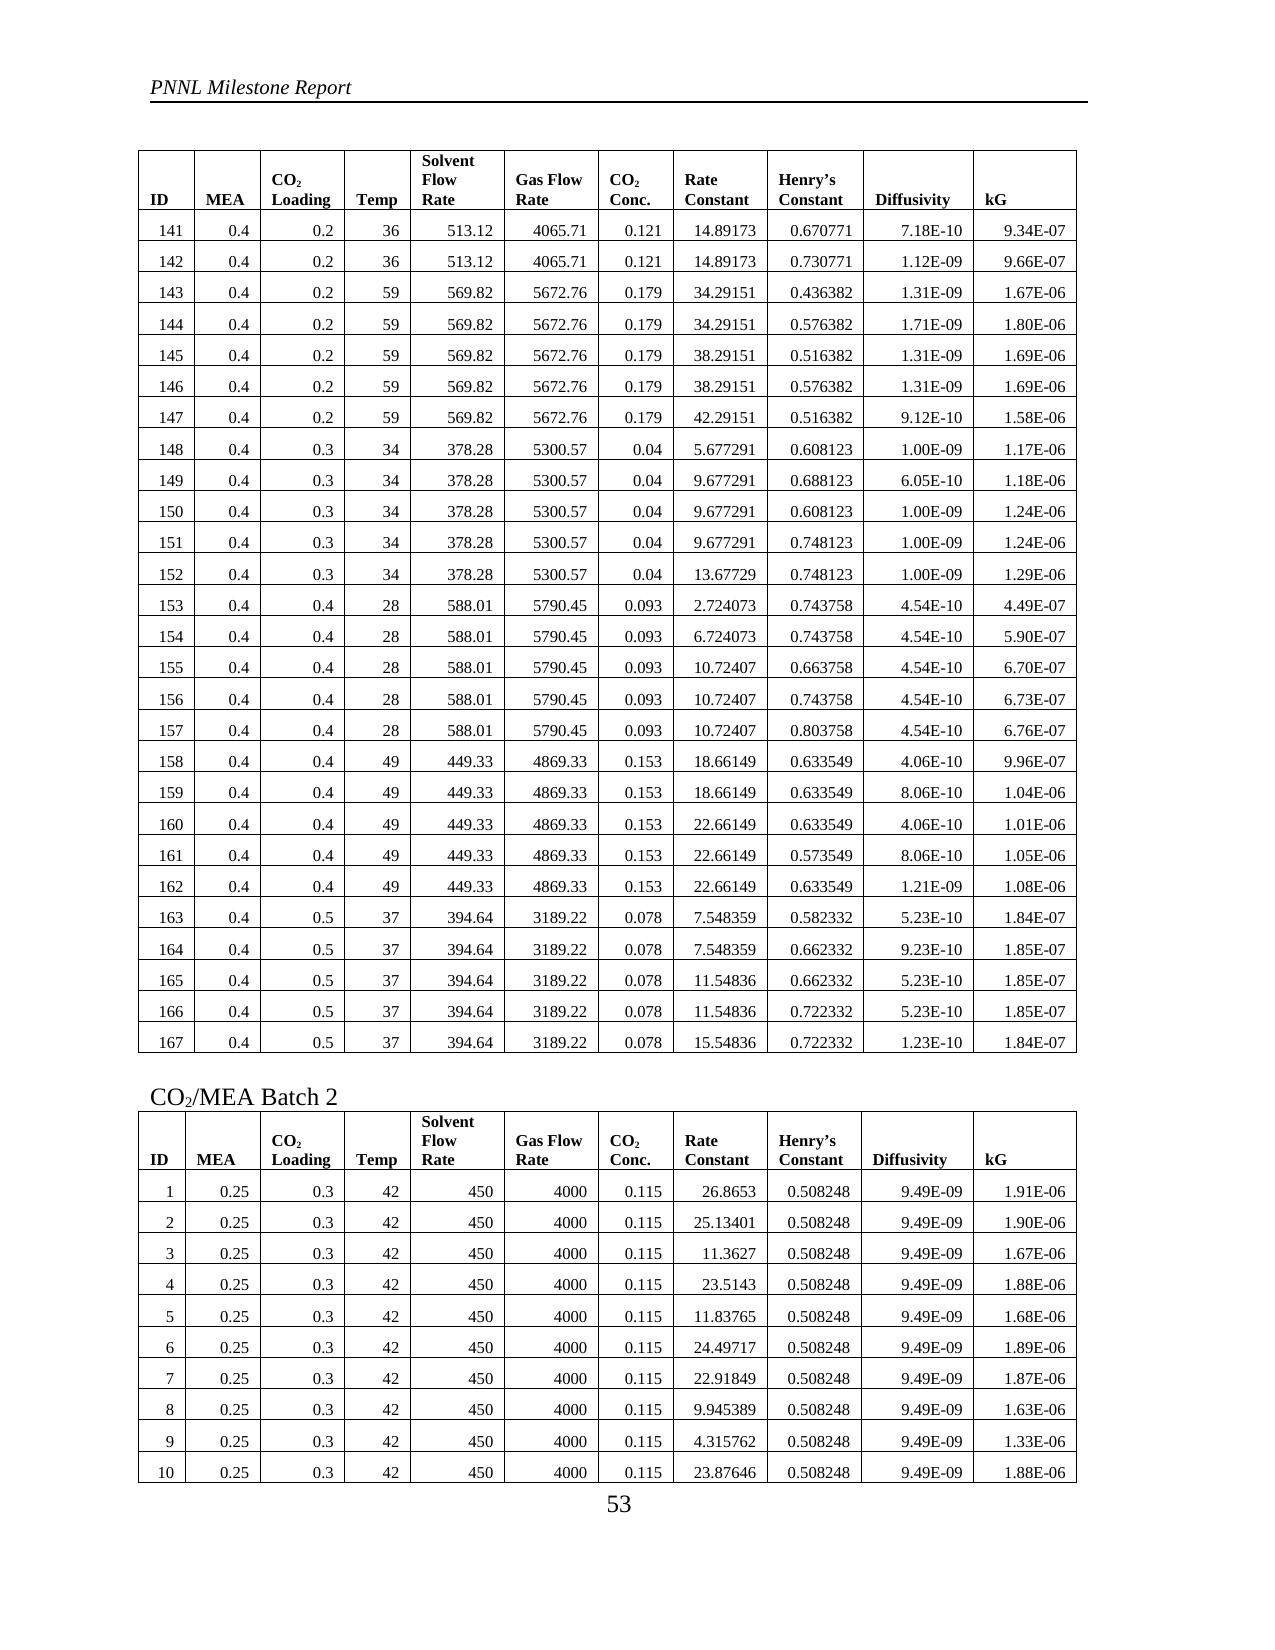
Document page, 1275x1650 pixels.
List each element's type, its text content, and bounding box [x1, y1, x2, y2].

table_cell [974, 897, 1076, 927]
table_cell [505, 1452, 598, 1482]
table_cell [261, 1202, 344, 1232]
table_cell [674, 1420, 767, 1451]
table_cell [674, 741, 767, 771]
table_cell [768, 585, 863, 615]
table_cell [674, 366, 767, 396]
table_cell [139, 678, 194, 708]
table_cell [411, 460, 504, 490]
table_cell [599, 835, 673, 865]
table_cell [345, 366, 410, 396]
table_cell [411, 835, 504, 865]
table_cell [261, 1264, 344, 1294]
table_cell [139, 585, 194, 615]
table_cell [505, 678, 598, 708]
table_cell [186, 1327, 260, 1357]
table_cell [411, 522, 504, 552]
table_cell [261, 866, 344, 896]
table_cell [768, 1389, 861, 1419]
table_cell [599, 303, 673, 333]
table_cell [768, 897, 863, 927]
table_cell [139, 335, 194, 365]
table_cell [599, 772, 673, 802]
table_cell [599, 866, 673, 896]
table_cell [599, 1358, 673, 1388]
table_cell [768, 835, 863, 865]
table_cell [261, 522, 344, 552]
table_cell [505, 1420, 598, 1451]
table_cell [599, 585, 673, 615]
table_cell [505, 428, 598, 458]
table_header Gas Flow Rate [505, 151, 598, 208]
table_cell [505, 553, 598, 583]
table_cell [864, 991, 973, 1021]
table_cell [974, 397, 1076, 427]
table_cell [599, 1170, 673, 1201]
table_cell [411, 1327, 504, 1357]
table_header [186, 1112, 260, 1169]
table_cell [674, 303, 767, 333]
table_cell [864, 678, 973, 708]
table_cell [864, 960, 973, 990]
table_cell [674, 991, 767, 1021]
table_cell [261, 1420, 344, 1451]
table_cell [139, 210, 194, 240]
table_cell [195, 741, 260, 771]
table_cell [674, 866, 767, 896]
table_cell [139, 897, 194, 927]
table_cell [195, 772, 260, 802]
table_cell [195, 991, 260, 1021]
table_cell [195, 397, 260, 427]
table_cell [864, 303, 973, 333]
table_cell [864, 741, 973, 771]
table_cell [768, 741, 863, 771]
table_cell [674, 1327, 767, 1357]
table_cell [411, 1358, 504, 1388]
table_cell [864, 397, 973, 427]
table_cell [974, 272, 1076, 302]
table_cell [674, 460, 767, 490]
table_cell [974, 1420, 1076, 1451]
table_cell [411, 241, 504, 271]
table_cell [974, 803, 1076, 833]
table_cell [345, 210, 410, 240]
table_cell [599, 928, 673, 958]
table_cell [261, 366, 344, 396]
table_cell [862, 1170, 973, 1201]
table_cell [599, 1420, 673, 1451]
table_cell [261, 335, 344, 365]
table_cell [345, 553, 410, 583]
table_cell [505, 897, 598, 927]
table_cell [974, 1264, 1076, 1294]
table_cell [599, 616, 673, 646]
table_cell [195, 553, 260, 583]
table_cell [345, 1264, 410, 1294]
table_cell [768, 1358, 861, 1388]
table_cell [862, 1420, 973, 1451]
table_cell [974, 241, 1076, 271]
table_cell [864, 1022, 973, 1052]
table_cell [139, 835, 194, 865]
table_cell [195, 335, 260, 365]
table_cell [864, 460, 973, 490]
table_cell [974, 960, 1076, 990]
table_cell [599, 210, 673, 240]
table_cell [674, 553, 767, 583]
table_header Solvent Flow Rate [411, 151, 504, 208]
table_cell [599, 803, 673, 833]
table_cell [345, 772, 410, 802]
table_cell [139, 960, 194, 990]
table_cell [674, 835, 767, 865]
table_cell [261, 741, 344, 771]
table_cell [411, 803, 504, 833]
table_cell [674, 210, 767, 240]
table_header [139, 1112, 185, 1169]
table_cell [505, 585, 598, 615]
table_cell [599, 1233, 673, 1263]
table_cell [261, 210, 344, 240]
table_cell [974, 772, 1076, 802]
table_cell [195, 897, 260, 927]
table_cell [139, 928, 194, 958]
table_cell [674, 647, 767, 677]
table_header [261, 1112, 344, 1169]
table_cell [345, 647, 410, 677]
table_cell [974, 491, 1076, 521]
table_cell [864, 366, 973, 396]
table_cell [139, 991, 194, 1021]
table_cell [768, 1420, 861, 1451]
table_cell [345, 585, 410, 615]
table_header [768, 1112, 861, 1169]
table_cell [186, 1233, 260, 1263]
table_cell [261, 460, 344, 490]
table_header CO2 Conc. [599, 151, 673, 208]
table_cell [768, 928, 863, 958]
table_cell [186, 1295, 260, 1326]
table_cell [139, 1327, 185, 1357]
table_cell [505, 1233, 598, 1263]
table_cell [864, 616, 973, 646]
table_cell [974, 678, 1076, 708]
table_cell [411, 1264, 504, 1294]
table_header Diffusivity [864, 151, 973, 208]
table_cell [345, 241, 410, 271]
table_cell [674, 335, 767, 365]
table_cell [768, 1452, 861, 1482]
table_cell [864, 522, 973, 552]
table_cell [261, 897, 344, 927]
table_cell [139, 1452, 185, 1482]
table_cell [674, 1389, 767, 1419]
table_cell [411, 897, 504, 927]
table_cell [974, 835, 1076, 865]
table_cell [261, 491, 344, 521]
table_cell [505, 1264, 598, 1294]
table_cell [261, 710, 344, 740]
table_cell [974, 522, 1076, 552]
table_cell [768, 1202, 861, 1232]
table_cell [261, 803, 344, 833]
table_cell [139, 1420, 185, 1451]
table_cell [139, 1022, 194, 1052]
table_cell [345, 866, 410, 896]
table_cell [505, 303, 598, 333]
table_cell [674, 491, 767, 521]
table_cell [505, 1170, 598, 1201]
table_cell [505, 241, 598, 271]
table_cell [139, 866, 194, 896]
table_header kG [974, 151, 1076, 208]
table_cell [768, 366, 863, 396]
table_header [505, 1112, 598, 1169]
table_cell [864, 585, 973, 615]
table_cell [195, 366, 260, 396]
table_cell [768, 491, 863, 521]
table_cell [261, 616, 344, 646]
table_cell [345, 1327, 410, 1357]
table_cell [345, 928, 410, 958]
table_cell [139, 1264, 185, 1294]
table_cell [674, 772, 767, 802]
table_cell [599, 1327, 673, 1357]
table_header Henry’s Constant [768, 151, 863, 208]
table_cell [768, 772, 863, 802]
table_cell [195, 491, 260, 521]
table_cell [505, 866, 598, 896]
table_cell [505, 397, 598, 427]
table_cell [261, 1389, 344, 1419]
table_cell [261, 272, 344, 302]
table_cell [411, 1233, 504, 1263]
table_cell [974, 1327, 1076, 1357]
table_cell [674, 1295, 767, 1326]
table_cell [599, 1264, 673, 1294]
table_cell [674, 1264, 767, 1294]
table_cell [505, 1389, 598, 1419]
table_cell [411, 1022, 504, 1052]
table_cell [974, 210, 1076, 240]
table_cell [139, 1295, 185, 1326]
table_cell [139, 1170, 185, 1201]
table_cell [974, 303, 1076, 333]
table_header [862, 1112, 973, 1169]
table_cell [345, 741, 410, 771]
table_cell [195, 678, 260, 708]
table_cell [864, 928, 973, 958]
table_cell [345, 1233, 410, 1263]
table_header ID [139, 151, 194, 208]
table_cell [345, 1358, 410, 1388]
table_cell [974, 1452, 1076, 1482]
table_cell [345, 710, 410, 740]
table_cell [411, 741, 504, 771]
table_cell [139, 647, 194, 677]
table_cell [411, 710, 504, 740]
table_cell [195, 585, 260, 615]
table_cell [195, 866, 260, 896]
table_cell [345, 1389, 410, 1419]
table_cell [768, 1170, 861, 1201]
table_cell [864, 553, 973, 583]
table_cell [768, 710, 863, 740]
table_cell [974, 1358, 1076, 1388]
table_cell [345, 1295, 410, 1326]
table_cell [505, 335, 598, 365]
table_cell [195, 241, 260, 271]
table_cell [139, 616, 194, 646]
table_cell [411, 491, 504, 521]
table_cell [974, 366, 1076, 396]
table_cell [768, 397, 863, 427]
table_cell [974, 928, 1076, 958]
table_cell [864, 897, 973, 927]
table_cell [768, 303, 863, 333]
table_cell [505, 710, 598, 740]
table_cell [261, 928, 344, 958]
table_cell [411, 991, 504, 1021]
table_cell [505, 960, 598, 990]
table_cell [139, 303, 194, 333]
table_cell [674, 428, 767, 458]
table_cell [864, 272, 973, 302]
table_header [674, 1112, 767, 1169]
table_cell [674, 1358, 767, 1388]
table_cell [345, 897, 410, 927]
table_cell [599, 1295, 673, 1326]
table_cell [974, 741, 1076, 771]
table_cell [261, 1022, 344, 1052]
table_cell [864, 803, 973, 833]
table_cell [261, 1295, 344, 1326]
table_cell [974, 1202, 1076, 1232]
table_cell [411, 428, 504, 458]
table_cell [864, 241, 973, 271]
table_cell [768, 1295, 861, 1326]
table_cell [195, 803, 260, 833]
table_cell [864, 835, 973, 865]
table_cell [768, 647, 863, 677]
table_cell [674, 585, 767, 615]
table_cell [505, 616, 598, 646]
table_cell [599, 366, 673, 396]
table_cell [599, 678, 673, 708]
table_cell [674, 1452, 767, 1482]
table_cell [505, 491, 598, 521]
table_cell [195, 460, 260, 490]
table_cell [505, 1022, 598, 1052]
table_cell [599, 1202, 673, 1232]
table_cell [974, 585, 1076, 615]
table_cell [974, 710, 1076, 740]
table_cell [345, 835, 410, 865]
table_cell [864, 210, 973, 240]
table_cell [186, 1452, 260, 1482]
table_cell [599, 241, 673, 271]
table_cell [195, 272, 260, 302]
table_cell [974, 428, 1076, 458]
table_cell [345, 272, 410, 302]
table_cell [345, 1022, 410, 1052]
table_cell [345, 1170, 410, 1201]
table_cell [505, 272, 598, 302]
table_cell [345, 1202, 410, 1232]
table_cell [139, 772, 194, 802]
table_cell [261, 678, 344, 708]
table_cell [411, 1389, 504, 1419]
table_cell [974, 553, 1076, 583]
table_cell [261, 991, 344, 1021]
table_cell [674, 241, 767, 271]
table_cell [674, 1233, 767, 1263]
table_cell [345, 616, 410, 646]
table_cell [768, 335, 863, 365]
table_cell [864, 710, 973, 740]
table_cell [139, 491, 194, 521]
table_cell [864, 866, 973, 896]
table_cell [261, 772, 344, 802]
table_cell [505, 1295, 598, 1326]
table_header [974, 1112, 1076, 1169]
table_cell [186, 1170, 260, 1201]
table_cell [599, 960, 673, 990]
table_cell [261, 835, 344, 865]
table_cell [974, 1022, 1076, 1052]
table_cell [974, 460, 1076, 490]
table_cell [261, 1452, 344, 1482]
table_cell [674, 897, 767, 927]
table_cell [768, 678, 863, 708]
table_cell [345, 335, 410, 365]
table_header Rate Constant [674, 151, 767, 208]
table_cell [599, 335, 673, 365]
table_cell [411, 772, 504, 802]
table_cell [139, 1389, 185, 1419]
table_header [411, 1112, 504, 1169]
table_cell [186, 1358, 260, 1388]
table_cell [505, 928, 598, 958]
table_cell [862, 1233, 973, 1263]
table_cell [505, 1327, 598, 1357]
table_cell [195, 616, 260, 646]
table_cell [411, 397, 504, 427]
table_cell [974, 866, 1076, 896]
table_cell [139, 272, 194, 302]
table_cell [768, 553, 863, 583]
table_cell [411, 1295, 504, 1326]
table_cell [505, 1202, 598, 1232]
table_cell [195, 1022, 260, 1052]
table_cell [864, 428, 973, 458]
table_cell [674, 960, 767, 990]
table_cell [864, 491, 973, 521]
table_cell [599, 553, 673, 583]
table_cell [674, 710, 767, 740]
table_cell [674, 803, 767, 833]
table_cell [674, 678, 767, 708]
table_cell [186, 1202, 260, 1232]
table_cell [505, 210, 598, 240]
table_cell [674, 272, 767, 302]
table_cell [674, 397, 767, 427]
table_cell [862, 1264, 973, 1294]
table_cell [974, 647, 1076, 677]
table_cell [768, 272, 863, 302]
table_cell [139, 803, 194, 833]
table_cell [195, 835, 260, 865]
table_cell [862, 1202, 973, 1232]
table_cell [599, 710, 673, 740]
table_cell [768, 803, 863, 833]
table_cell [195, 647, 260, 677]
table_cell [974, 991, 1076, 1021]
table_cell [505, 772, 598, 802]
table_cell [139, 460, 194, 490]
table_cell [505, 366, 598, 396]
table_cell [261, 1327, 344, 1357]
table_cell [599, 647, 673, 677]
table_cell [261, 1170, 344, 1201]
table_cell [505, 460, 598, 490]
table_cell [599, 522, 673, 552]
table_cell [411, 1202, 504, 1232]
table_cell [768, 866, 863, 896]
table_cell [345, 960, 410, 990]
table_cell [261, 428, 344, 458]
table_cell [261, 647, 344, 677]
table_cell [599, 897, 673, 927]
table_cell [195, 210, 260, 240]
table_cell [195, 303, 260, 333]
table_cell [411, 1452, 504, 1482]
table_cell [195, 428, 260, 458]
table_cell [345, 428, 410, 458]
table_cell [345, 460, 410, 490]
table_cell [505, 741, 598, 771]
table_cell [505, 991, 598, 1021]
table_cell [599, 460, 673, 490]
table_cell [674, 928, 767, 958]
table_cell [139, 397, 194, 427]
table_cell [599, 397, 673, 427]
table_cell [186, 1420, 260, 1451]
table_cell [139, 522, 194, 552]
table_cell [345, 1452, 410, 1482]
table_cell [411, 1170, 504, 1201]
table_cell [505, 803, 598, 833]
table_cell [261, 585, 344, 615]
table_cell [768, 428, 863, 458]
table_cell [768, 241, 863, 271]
text CO2/MEA Batch 2 [150, 1082, 1088, 1111]
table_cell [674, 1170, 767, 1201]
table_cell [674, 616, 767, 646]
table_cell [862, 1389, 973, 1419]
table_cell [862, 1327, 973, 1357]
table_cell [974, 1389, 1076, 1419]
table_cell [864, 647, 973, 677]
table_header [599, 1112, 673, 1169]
table_header CO2 Loading [261, 151, 344, 208]
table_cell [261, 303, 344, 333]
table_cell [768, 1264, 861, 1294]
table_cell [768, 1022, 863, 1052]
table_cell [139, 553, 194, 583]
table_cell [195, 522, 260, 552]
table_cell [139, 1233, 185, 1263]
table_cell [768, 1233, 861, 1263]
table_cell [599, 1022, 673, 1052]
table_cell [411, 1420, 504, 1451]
table_header Temp [345, 151, 410, 208]
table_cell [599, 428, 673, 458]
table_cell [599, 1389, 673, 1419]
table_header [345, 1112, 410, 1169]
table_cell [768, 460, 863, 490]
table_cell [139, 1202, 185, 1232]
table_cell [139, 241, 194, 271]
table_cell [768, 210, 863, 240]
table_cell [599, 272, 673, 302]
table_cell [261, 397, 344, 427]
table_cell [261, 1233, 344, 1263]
table_header MEA [195, 151, 260, 208]
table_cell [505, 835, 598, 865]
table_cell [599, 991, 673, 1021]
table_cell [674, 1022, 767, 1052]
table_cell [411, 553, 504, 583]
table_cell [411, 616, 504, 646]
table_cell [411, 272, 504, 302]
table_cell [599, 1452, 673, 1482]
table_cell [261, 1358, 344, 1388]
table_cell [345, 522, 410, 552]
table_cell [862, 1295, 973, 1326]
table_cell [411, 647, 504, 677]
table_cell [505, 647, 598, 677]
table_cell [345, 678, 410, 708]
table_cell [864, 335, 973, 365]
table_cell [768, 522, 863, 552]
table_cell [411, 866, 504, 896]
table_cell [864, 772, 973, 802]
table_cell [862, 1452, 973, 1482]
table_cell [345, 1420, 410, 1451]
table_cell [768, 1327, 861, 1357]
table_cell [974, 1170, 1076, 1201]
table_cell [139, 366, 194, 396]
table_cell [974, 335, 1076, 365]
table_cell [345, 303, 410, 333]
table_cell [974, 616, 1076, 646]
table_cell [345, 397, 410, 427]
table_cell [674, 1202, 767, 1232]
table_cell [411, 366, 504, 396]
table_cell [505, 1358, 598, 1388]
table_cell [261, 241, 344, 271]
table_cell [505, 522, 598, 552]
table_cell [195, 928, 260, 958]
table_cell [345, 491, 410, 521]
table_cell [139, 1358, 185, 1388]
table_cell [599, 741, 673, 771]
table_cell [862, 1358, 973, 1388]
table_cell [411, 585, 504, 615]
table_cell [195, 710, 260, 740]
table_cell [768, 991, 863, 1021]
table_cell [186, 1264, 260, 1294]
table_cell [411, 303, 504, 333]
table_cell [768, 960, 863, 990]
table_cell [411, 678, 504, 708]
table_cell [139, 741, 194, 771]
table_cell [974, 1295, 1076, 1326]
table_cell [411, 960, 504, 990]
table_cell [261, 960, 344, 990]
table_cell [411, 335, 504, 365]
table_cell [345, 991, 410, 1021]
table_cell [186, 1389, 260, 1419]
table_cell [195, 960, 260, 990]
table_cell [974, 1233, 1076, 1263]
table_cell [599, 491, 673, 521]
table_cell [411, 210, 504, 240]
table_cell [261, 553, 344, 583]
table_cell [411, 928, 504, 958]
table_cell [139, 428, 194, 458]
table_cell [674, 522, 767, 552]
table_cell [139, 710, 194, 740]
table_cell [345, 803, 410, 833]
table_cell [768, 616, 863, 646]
